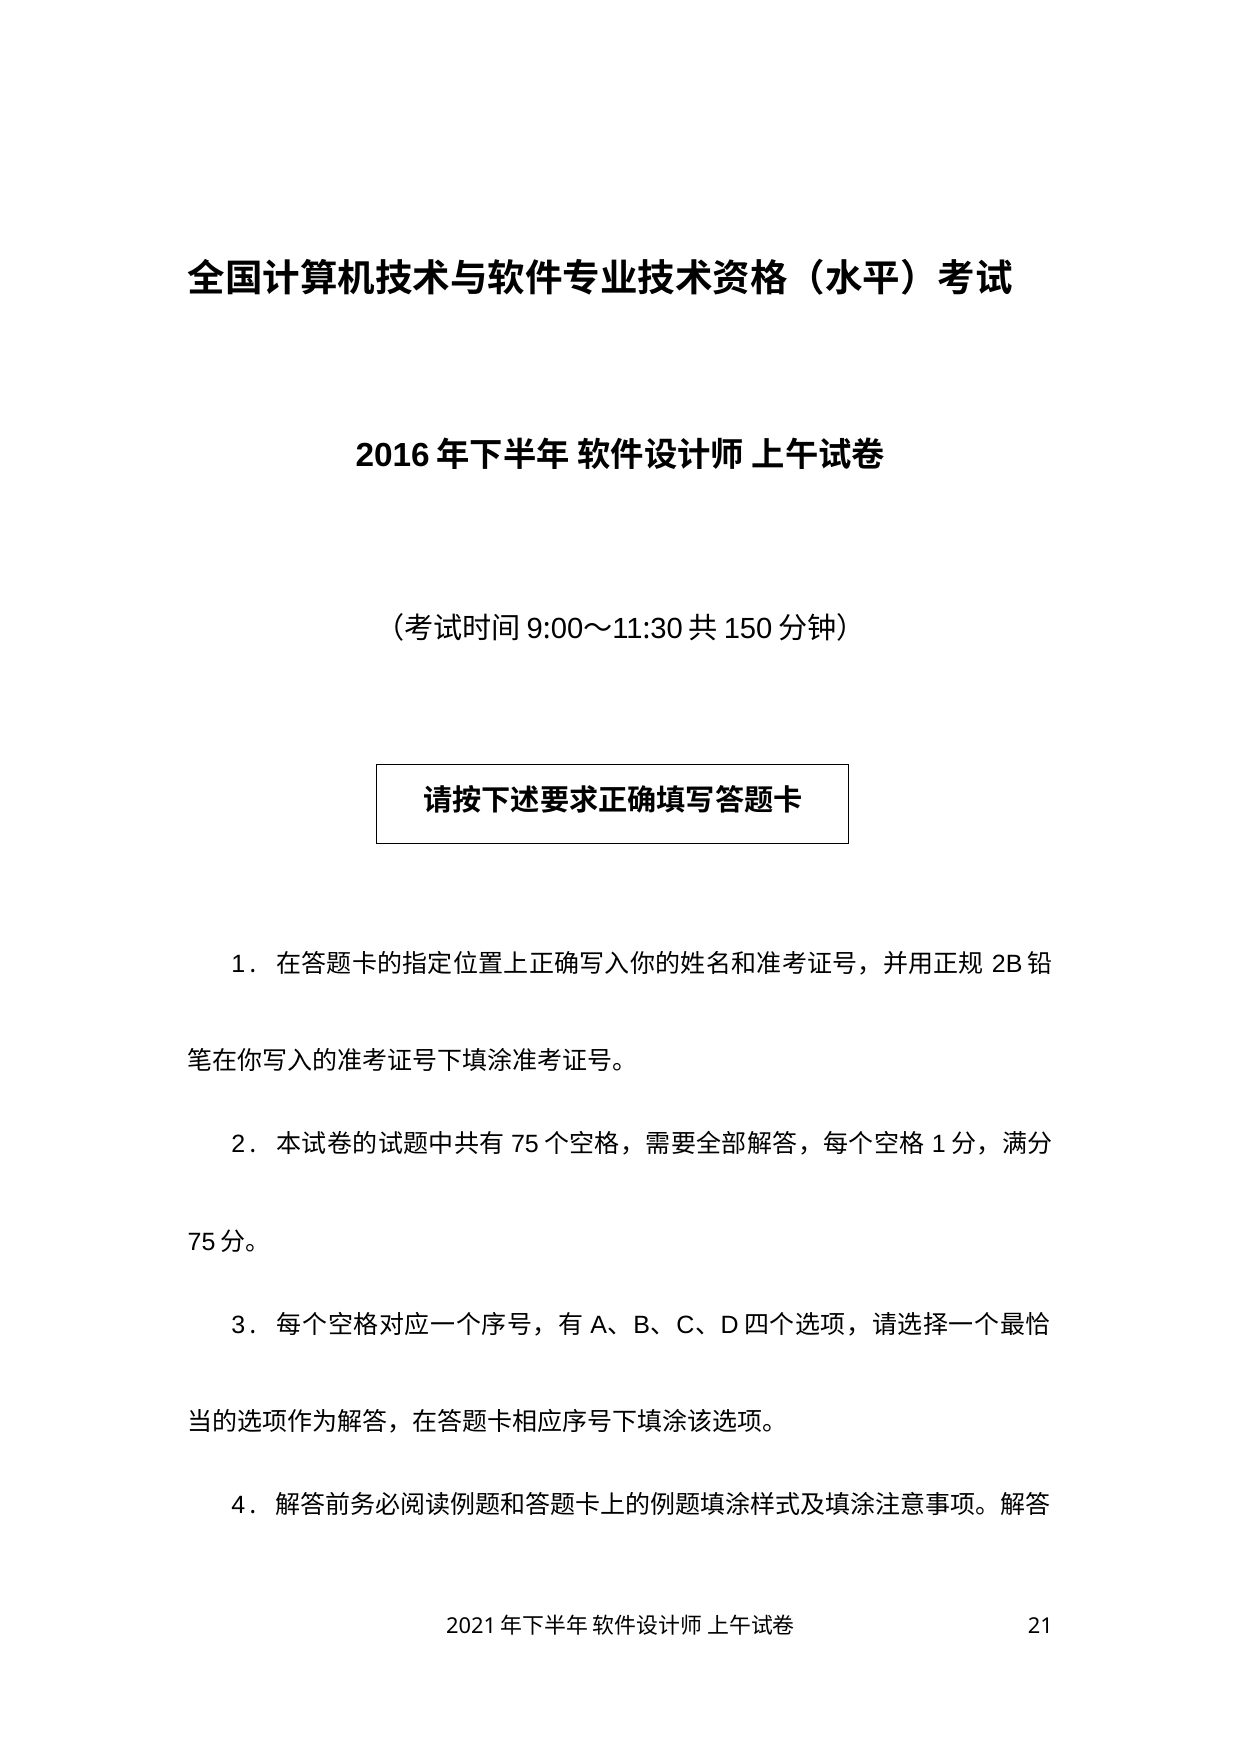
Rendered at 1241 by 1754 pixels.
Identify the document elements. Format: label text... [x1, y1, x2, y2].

text 2. 本试卷的试题中共有75个空格，需要全部解答，每个空格1分，满分75分。 [187, 1109, 1053, 1272]
text 1. 在答题卡的指定位置上正确写入你的姓名和准考证号，并用正规2B铅笔在你写入的准考证号下填涂准考证号。 [187, 929, 1053, 1091]
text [187, 1471, 1053, 1536]
subtitle 2016年下半年 软件设计师 上午试卷 [187, 419, 1053, 484]
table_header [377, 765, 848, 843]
text 全国计算机技术与软件专业技术资格（水平）考试 [187, 243, 1053, 308]
text 3. 每个空格对应一个序号，有A、B、C、D四个选项，请选择一个最恰当的选项作为解答，在答题卡相应序号下填涂该选项。 [187, 1290, 1053, 1452]
text （考试时间9:00～11:30共150分钟） [187, 593, 1053, 658]
